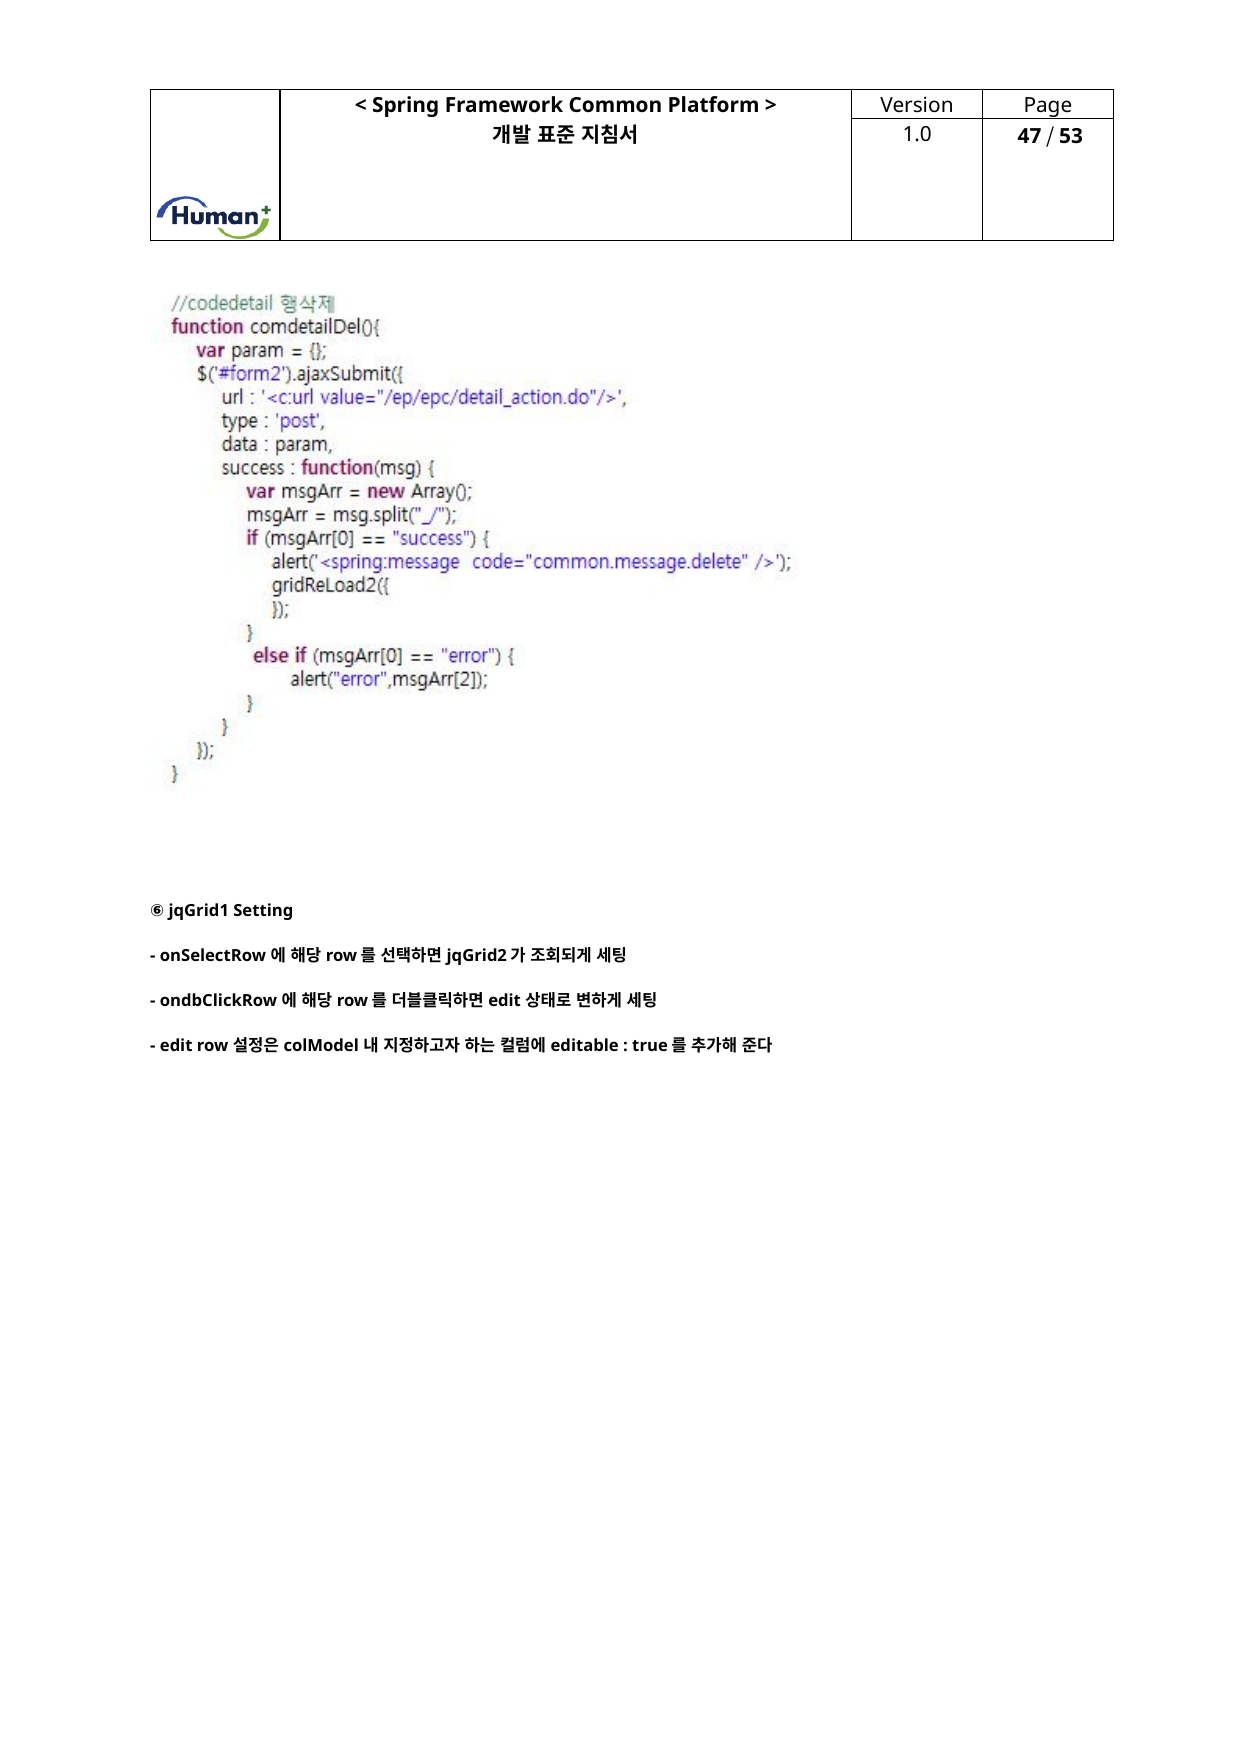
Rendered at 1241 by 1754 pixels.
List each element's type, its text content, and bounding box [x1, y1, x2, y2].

text - onSelectRow 에 해당 row를 선택하면 jqGrid2가 조회되게 세팅 [150, 942, 1090, 966]
picture [154, 194, 272, 240]
text ⑥ jqGrid1 Setting [150, 898, 1090, 921]
text - edit row 설정은 colModel 내 지정하고자 하는 컬럼에 editable : true를 추가해 준다 [150, 1032, 1090, 1056]
picture [150, 293, 799, 791]
text - ondbClickRow 에 해당 row를 더블클릭하면 edit 상태로 변하게 세팅 [150, 987, 1090, 1011]
